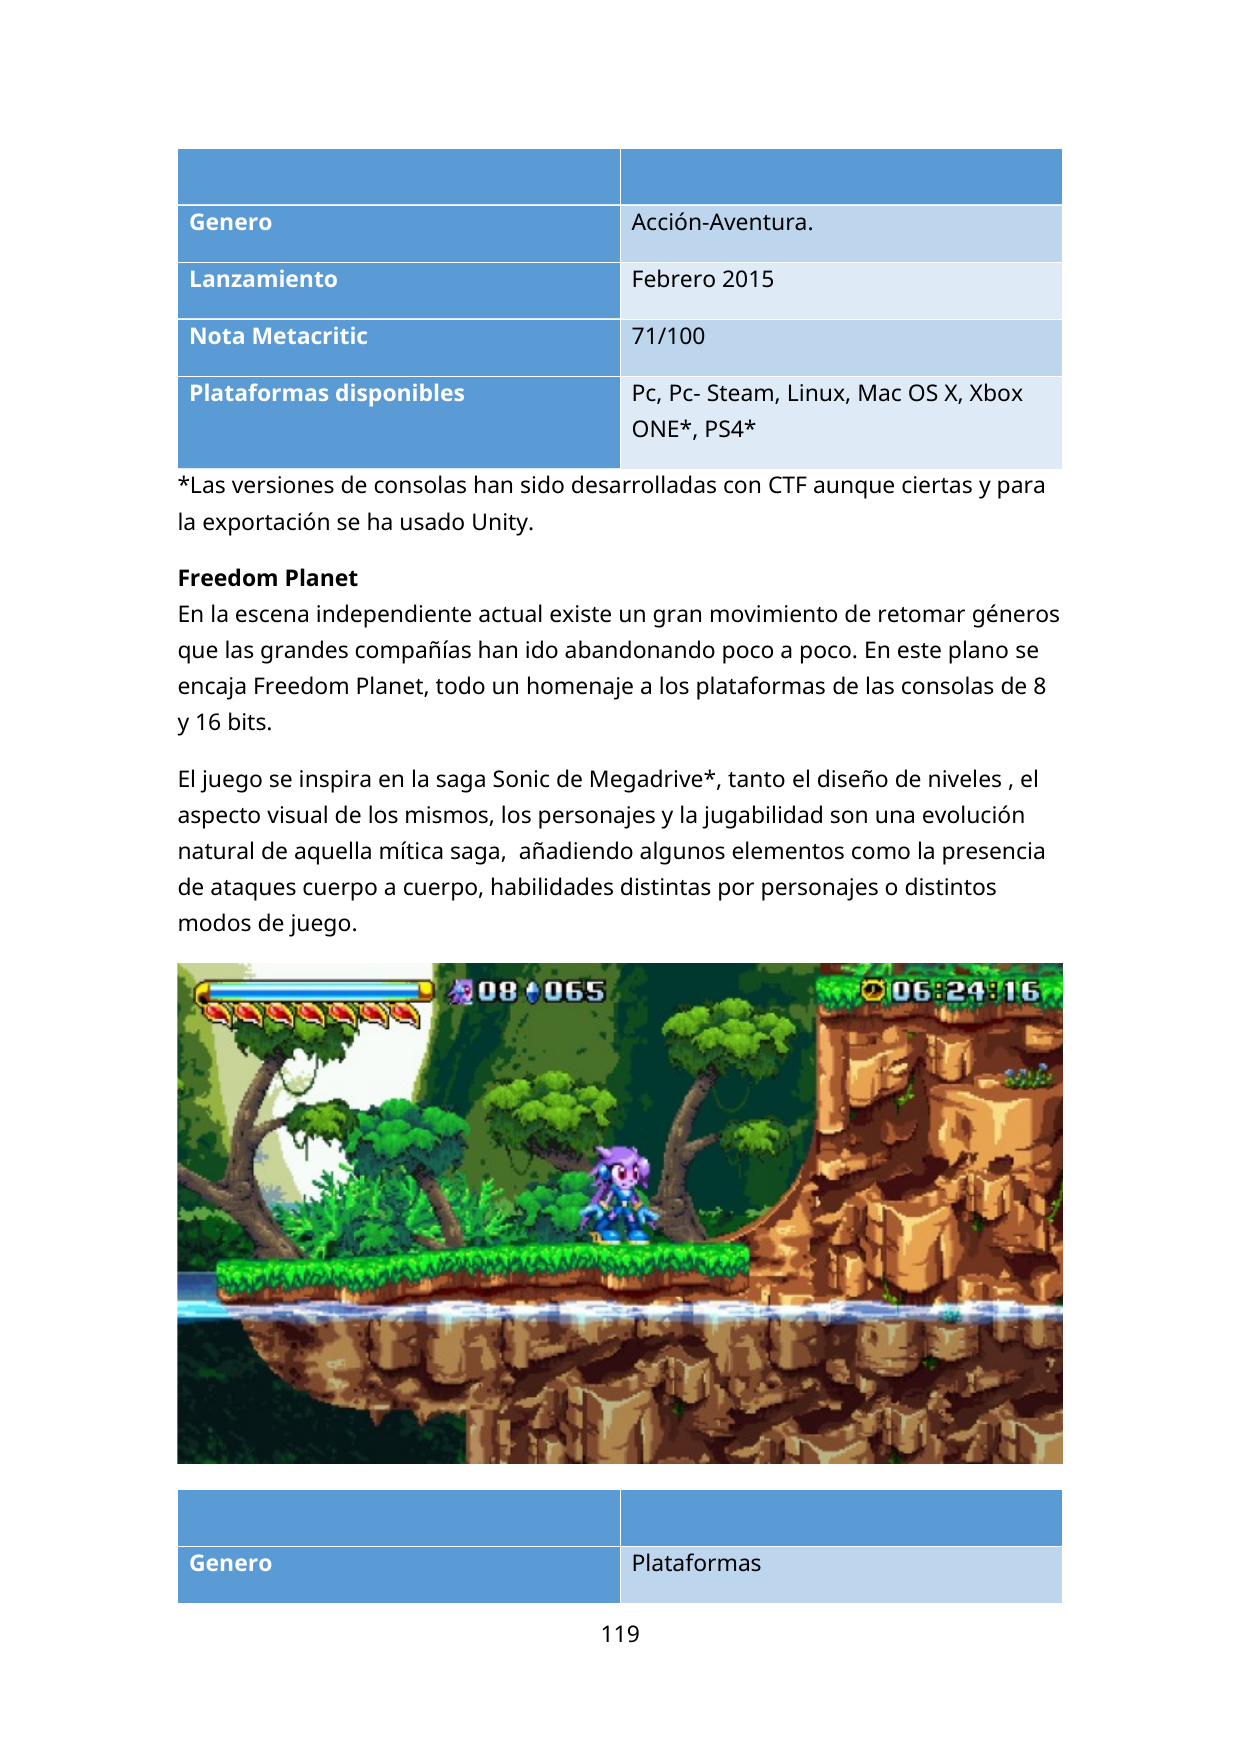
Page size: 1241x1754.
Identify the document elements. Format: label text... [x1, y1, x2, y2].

table_cell Genero [178, 206, 620, 262]
text Freedom Planet En la escena independiente actual existe un gran movimiento de retomar géneros que las grandes compañías han ido abandonando poco a poco. En este plano se encaja Freedom Planet, todo un homenaje a los plataformas de las consolas de 8 y 16 bits. [177, 562, 1063, 737]
table_header [178, 1490, 620, 1546]
text El juego se inspira en la saga Sonic de Megadrive*, tanto el diseño de niveles , el aspecto visual de los mismos, los personajes y la jugabilidad son una evolución natural de aquella mítica saga, añadiendo algunos elementos como la presencia de ataques cuerpo a cuerpo, habilidades distintas por personajes o distintos modos de juego. [177, 763, 1063, 938]
table_header [621, 1490, 1062, 1546]
table_cell Pc, Pc- Steam, Linux, Mac OS X, Xbox ONE*, PS4* [621, 377, 1062, 468]
table_cell Plataformas [621, 1547, 1062, 1603]
table_cell Acción-Aventura. [621, 206, 1062, 262]
table_cell Lanzamiento [178, 263, 620, 318]
table_cell Genero [178, 1547, 620, 1603]
table_cell Nota Metacritic [178, 320, 620, 376]
picture [177, 963, 1063, 1464]
text *Las versiones de consolas han sido desarrolladas con CTF aunque ciertas y para la exportación se ha usado Unity. [177, 470, 1063, 537]
table_cell Plataformas disponibles [178, 377, 620, 468]
table_cell 71/100 [621, 320, 1062, 376]
table_cell Febrero 2015 [621, 263, 1062, 318]
table_header [621, 149, 1062, 204]
table_header [178, 149, 620, 204]
